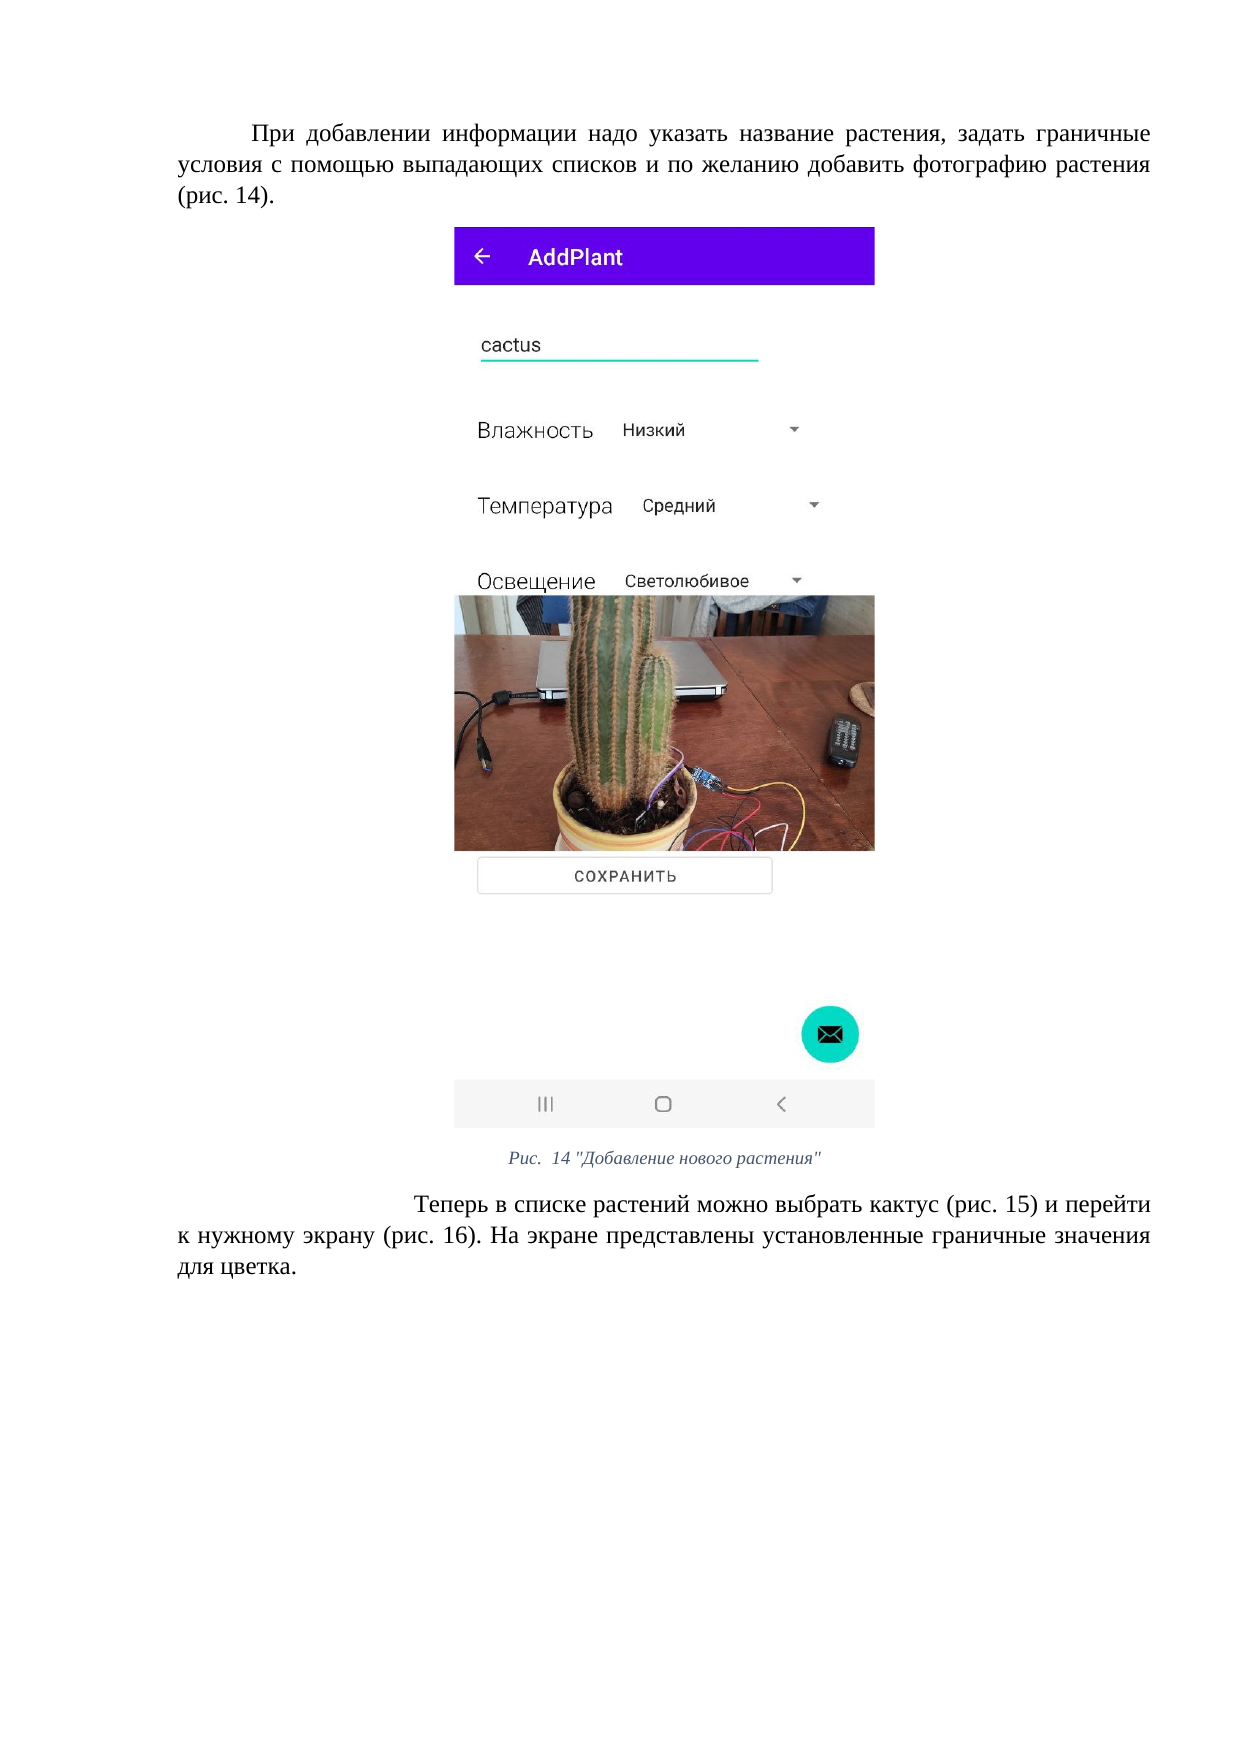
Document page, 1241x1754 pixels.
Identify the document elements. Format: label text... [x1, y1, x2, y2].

text Теперь в списке растений можно выбрать кактус (рис. 15) и перейти к нужному экрану (рис. 16). На экране представлены установленные граничные значения для цветка. [177, 1189, 1152, 1280]
text При добавлении информации надо указать название растения, задать граничные условия с помощью выпадающих списков и по желанию добавить фотографию растения (рис. 14). [177, 118, 1152, 209]
picture [454, 227, 875, 1128]
